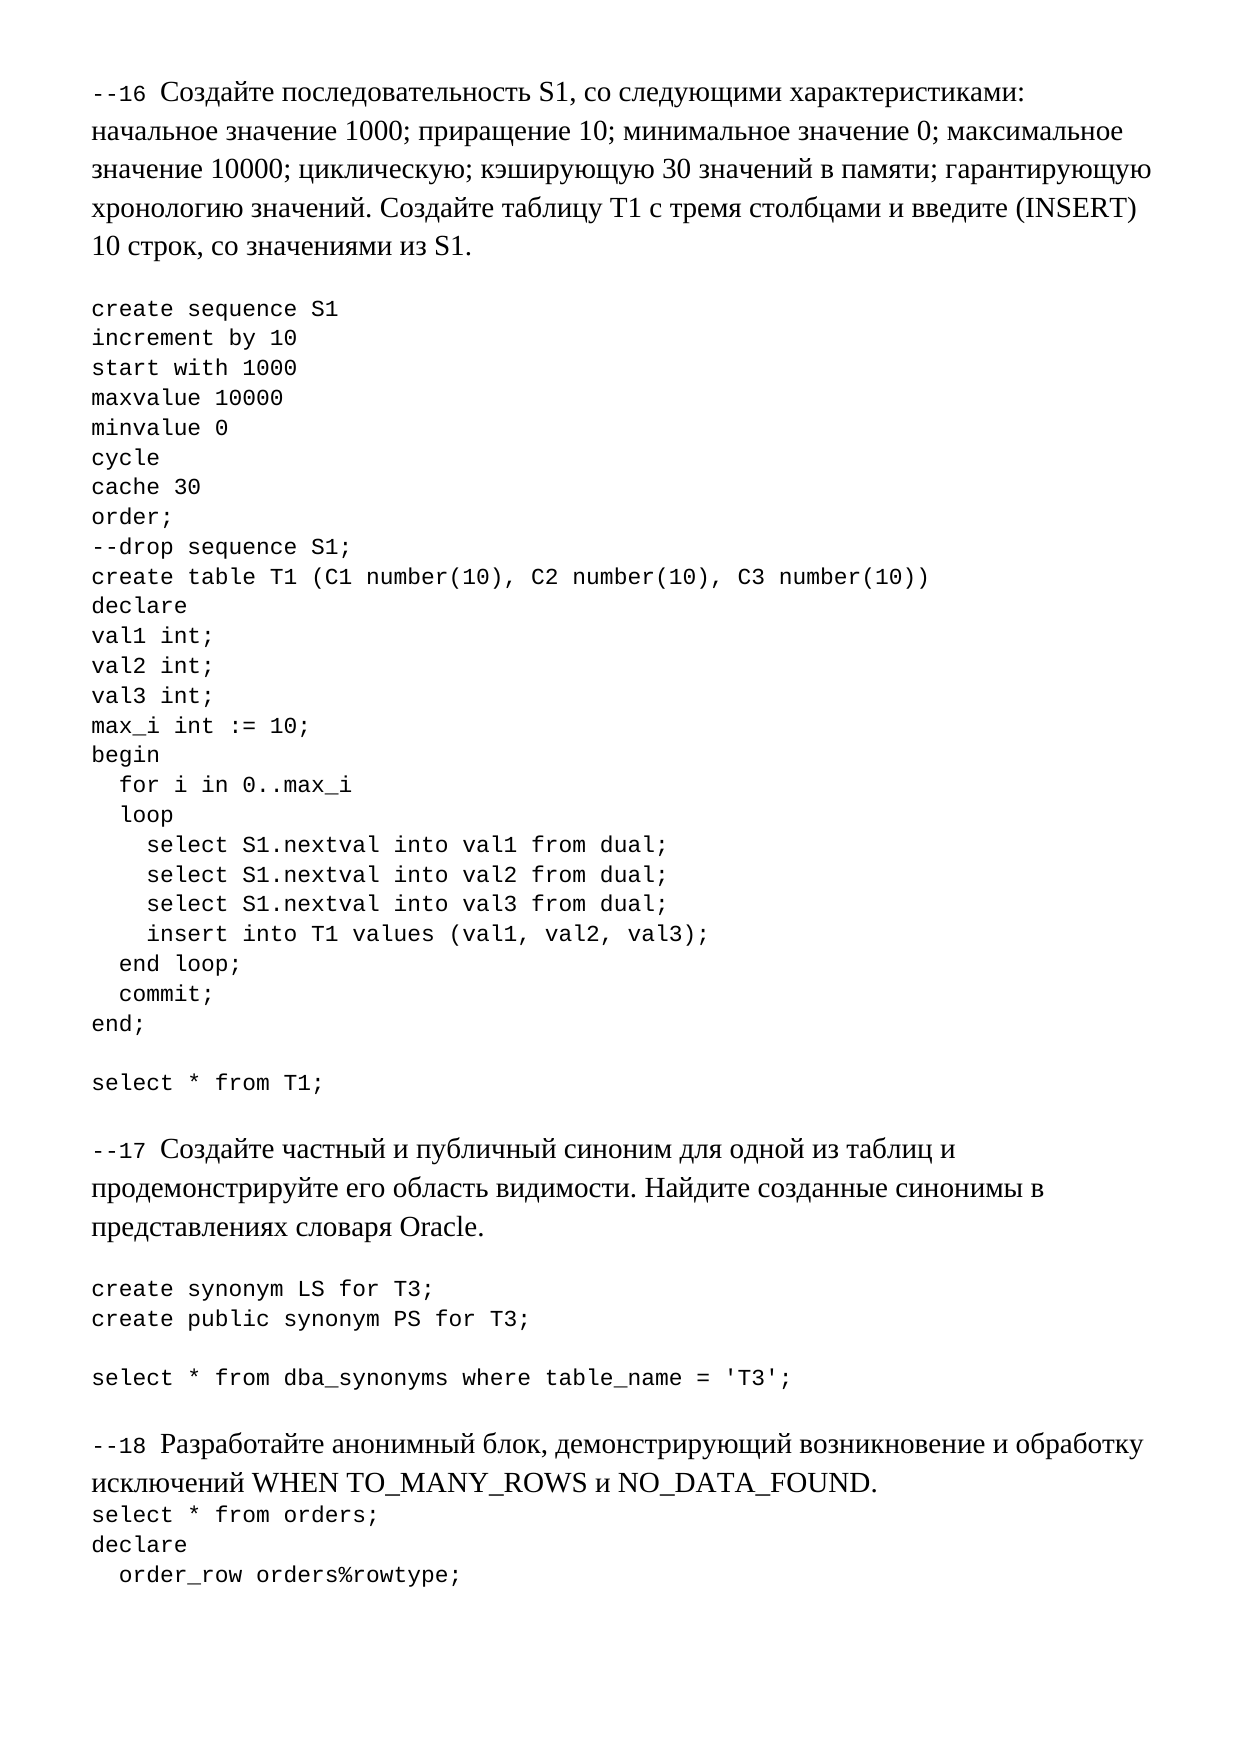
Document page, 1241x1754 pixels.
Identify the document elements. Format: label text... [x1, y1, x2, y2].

text maxvalue 10000 [91, 386, 1153, 412]
text begin [91, 744, 1153, 770]
text minvalue 0 [91, 416, 1153, 442]
text start with 1000 [91, 356, 1153, 382]
text --drop sequence S1; [91, 535, 1153, 561]
text max_i int := 10; [91, 714, 1153, 740]
text val1 int; [91, 624, 1153, 651]
text select * from T1; [91, 1071, 1153, 1097]
text order_row orders%rowtype; [91, 1563, 1153, 1589]
text increment by 10 [91, 327, 1153, 353]
text --18 Разработайте анонимный блок, демонстрирующий возникновение и обработку исключений WHEN TO_MANY_ROWS и NO_DATA_FOUND. [91, 1426, 1153, 1499]
text val3 int; [91, 684, 1153, 710]
text cycle [91, 446, 1153, 472]
text create table T1 (C1 number(10), C2 number(10), C3 number(10)) [91, 565, 1153, 591]
text create sequence S1 [91, 297, 1153, 323]
text select * from dba_synonyms where table_name = 'T3'; [91, 1366, 1153, 1392]
text cache 30 [91, 476, 1153, 502]
text --16 Создайте последовательность S1, со следующими характеристиками: начальное значение 1000; приращение 10; минимальное значение 0; максимальное значение 10000; циклическую; кэширующую 30 значений в памяти; гарантирующую хронологию значений. Создайте таблицу T1 с тремя столбцами и введите (INSERT) 10 строк, со значениями из S1. [91, 74, 1153, 262]
text val2 int; [91, 654, 1153, 680]
text select S1.nextval into val1 from dual; [91, 833, 1153, 859]
text end; [91, 1012, 1153, 1038]
text select S1.nextval into val2 from dual; [91, 863, 1153, 889]
text declare [91, 1533, 1153, 1559]
text loop [91, 803, 1153, 829]
text declare [91, 595, 1153, 621]
text select * from orders; [91, 1504, 1153, 1530]
text insert into T1 values (val1, val2, val3); [91, 922, 1153, 948]
text end loop; [91, 952, 1153, 978]
text create synonym LS for T3; [91, 1277, 1153, 1303]
text commit; [91, 982, 1153, 1008]
text select S1.nextval into val3 from dual; [91, 893, 1153, 919]
text create public synonym PS for T3; [91, 1307, 1153, 1333]
text order; [91, 505, 1153, 531]
text for i in 0..max_i [91, 773, 1153, 799]
text --17 Создайте частный и публичный синоним для одной из таблиц и продемонстрируйте его область видимости. Найдите созданные синонимы в представлениях словаря Oracle. [91, 1131, 1153, 1242]
